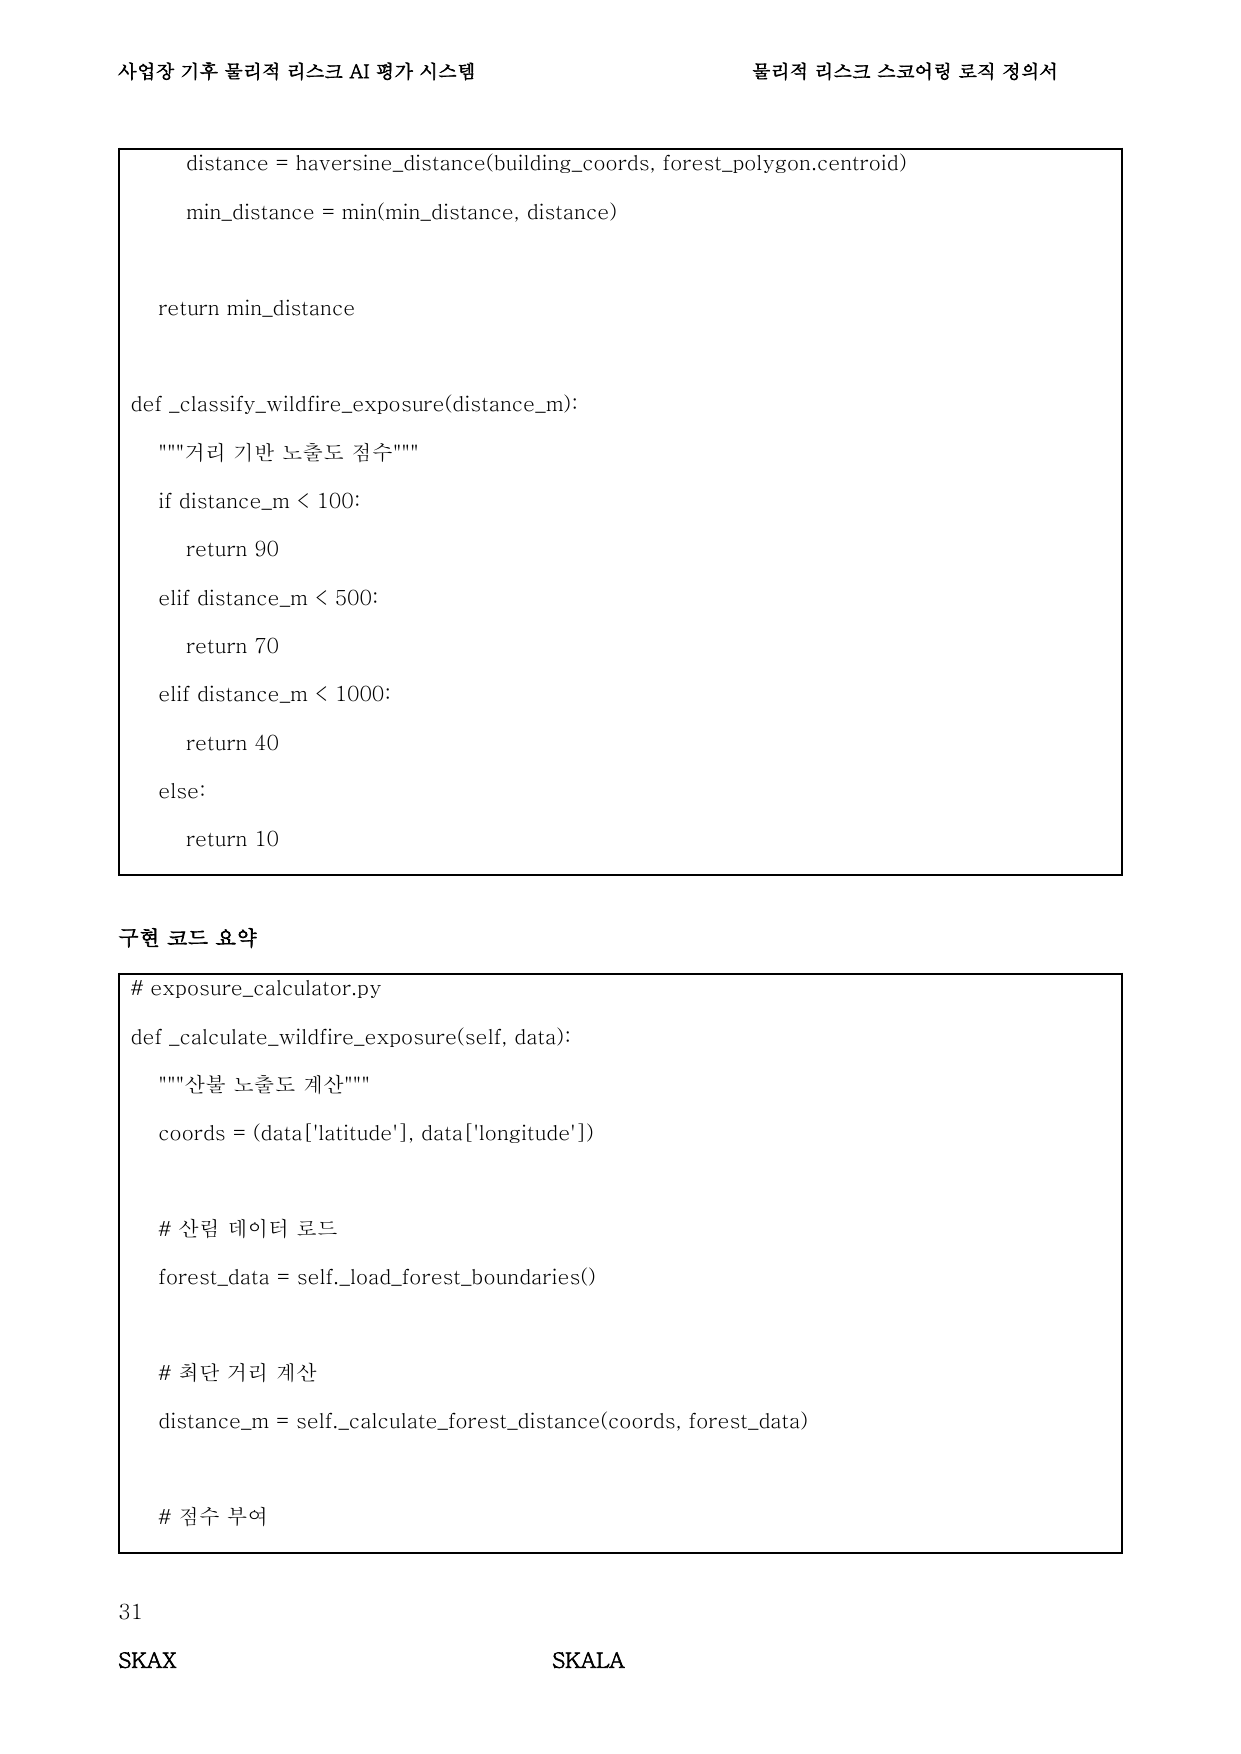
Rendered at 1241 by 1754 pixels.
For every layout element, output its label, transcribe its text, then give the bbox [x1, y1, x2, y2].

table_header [120, 975, 1121, 1552]
text 구현 코드 요약 [118, 924, 1122, 948]
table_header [120, 150, 1121, 874]
